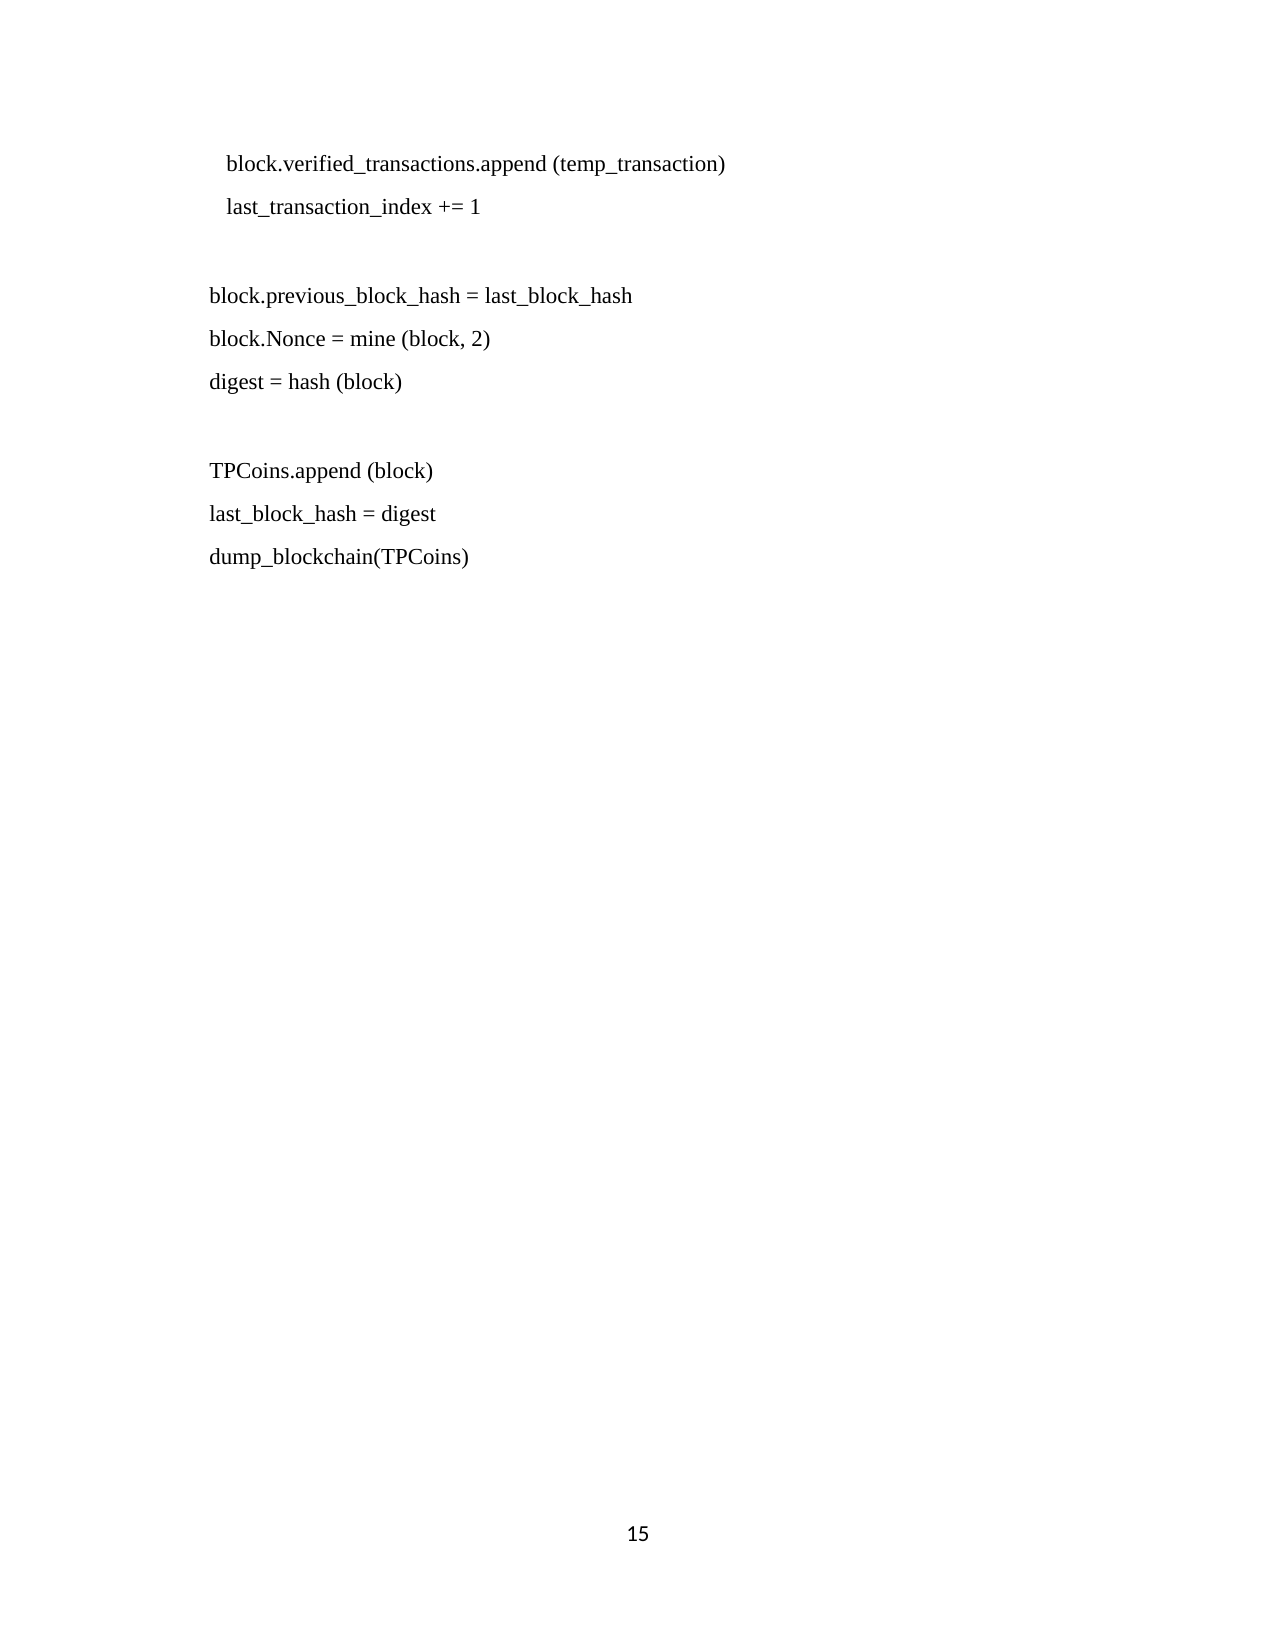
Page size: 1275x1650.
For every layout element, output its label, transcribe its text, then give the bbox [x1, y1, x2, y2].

text last_transaction_index += 1 [209, 193, 1125, 219]
text block.verified_transactions.append (temp_transaction) [209, 150, 1125, 176]
text digest = hash (block) [209, 368, 1125, 394]
text dump_blockchain(TPCoins) [209, 543, 1125, 569]
text block.Nonce = mine (block, 2) [209, 325, 1125, 351]
text TPCoins.append (block) [209, 457, 1125, 484]
text block.previous_block_hash = last_block_hash [209, 282, 1125, 309]
text last_block_hash = digest [209, 500, 1125, 526]
